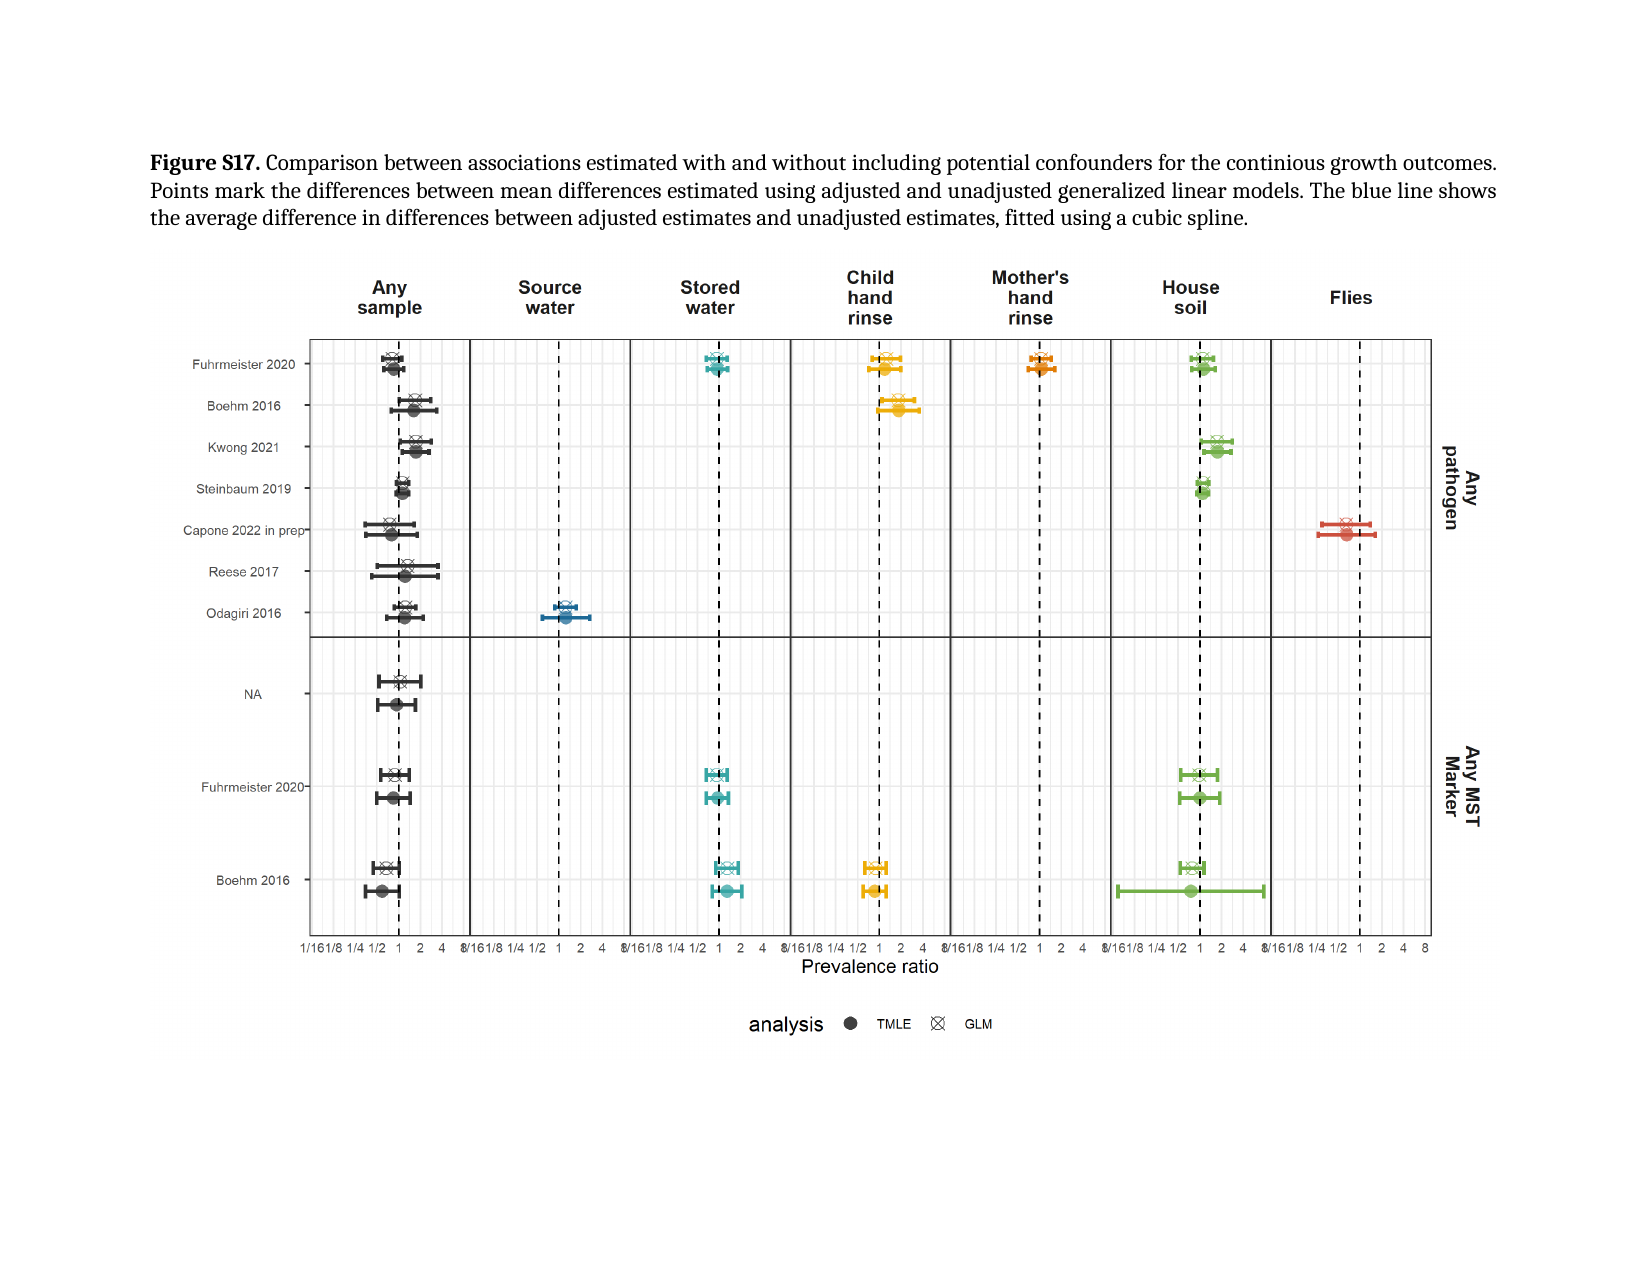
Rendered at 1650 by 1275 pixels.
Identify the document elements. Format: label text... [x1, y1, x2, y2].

picture [150, 249, 1500, 1060]
text Figure S17. Comparison between associations estimated with and without including potential confounders for the continious growth outcomes. Points mark the differences between mean differences estimated using adjusted and unadjusted generalized linear models. The blue line shows the average difference in differences between adjusted estimates and unadjusted estimates, fitted using a cubic spline. [150, 150, 1500, 232]
